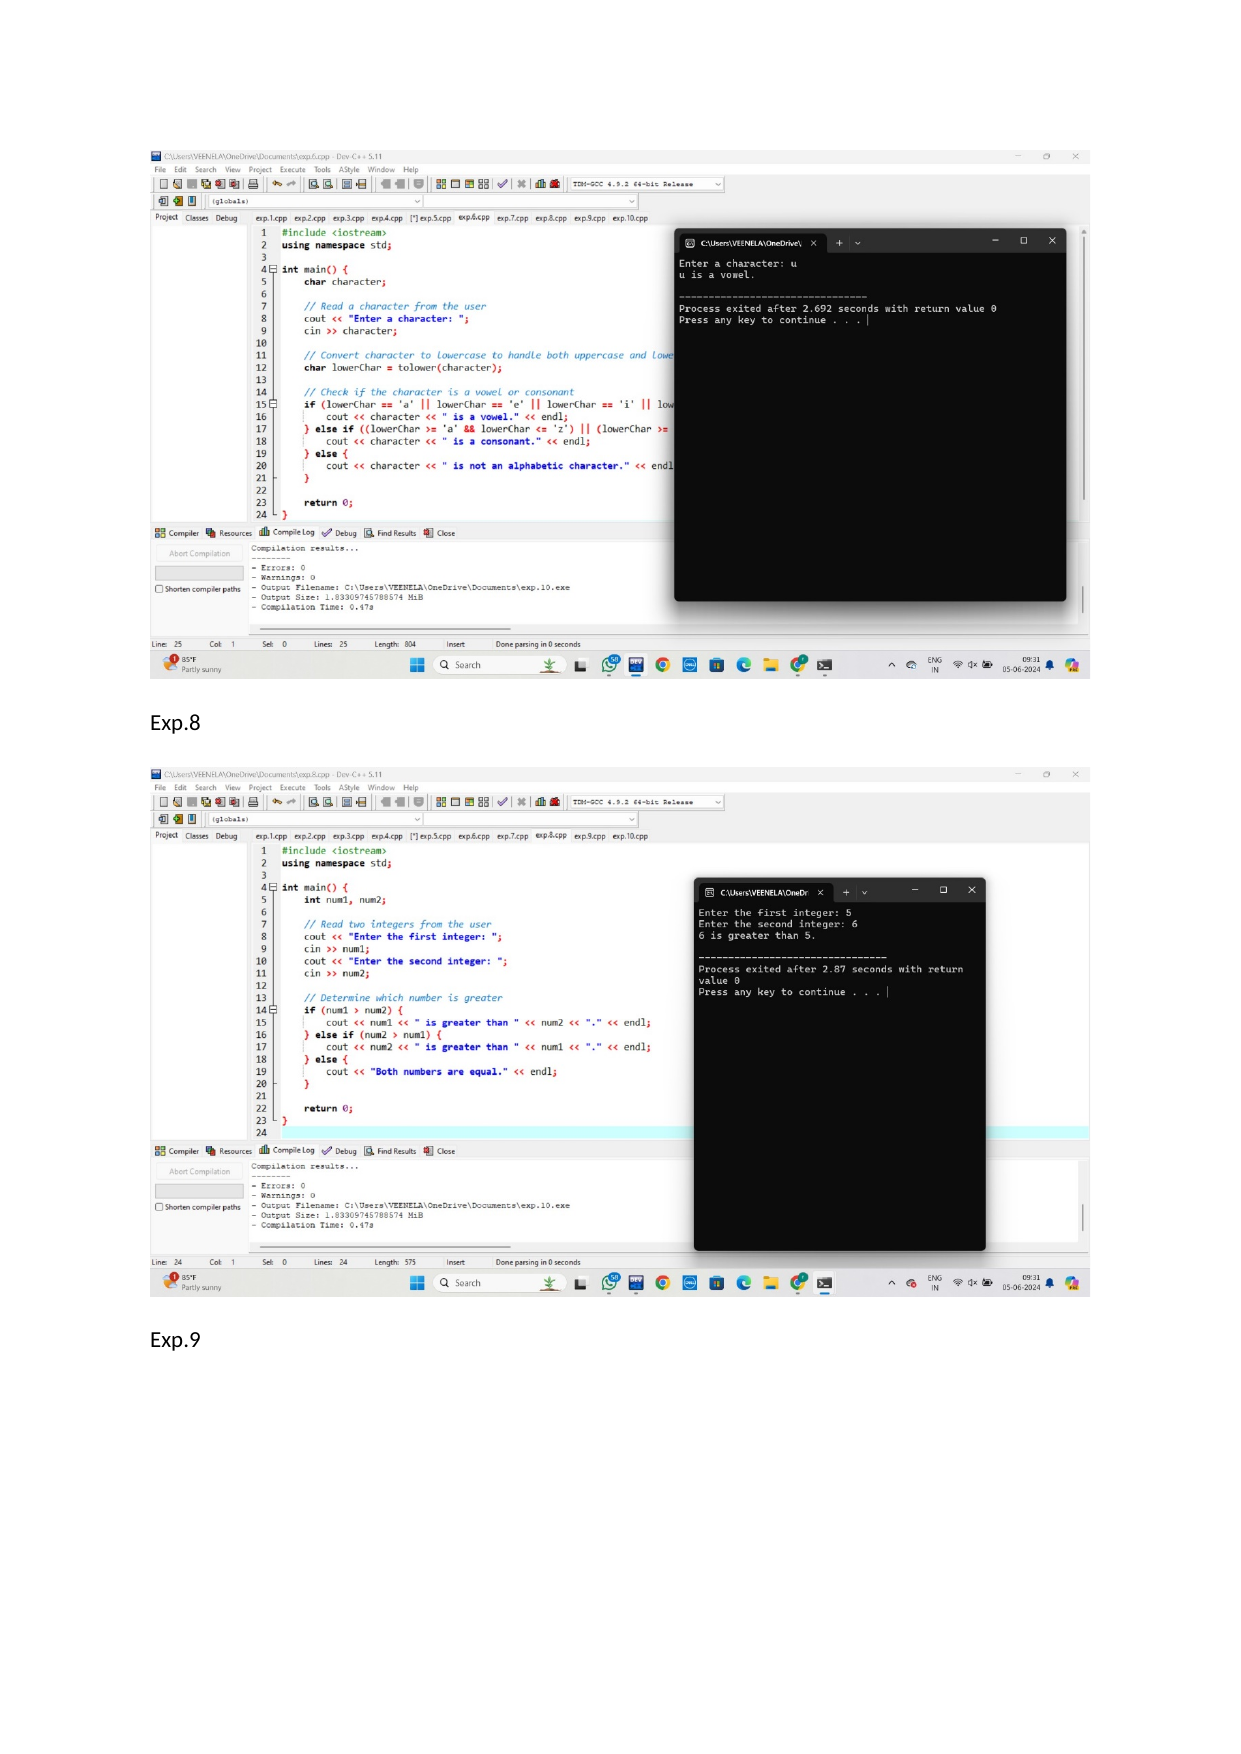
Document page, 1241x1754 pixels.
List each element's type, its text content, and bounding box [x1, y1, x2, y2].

picture [150, 150, 1091, 679]
text Exp.9 [150, 1325, 1090, 1353]
text Exp.8 [150, 708, 1090, 736]
picture [150, 767, 1091, 1297]
